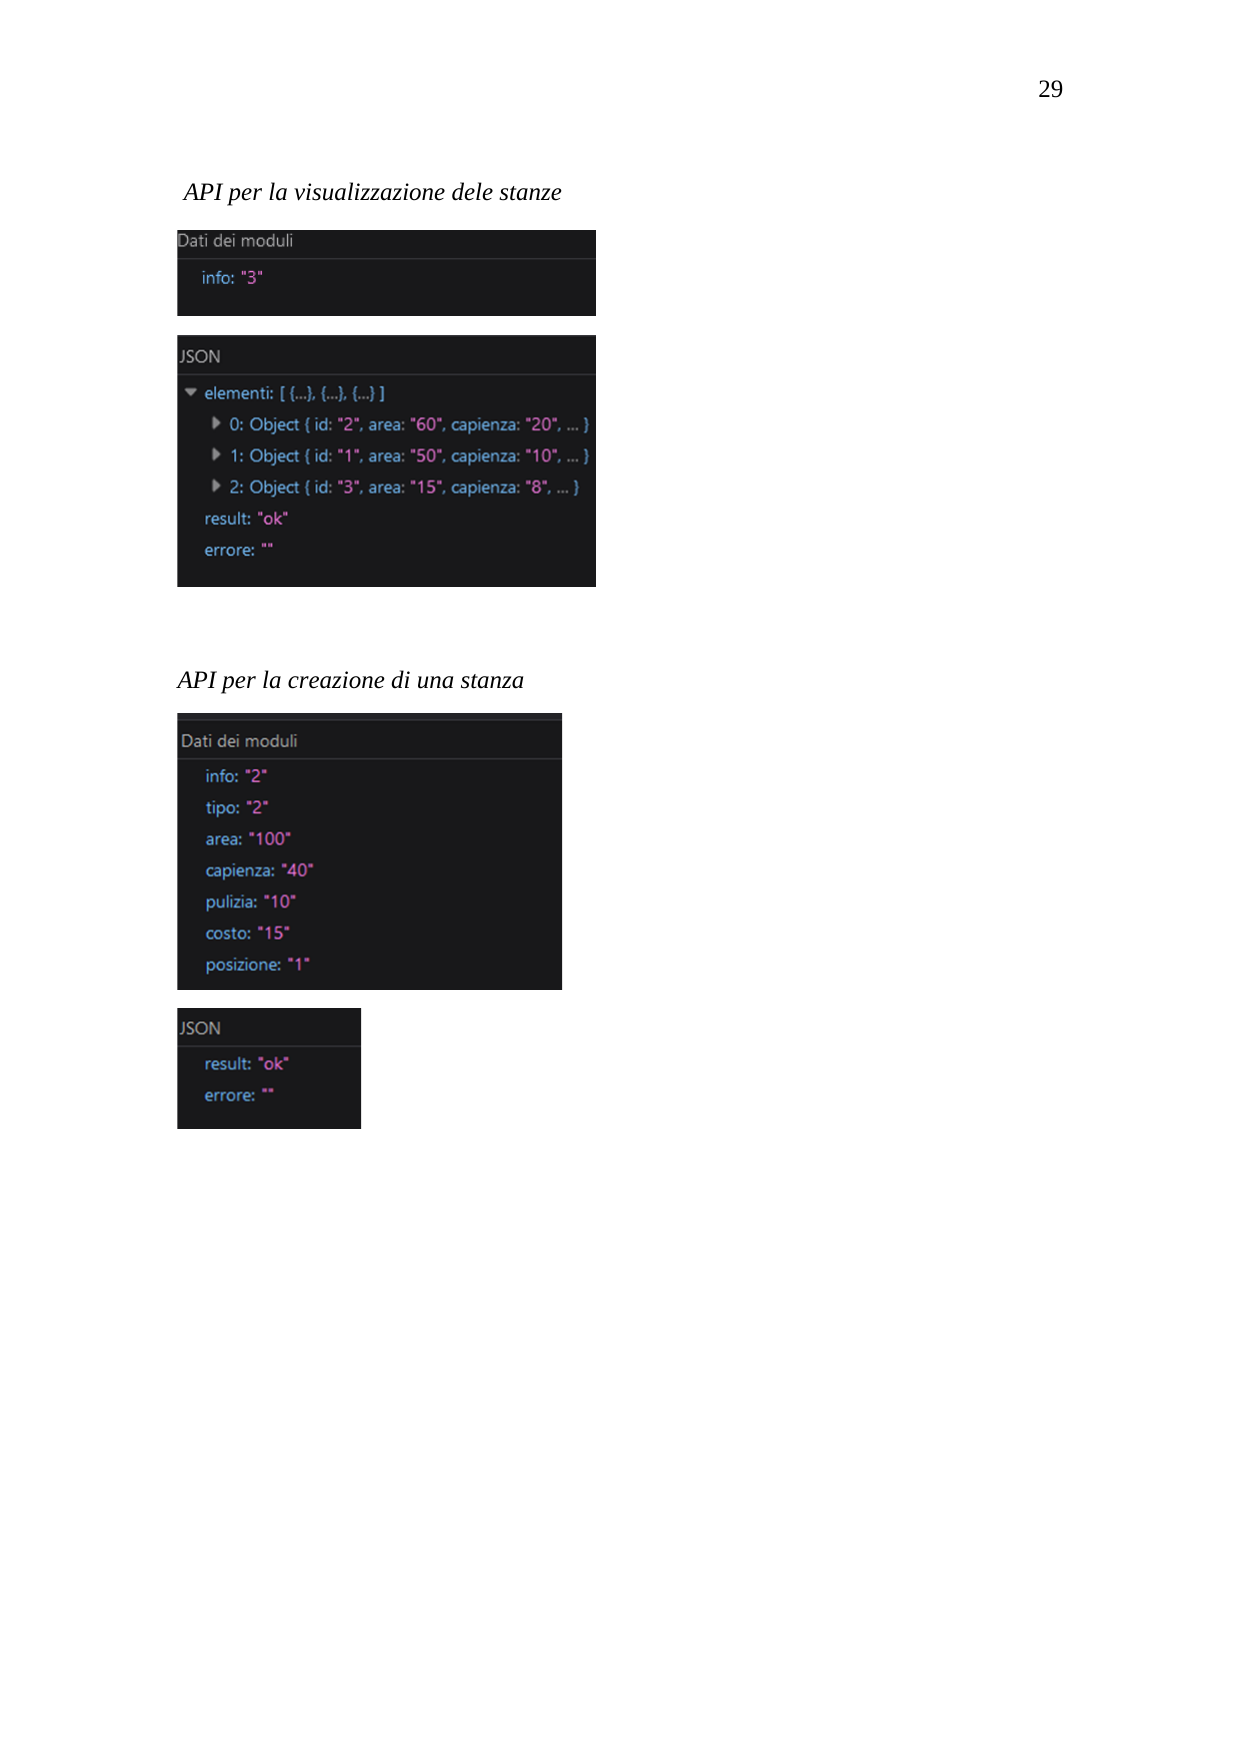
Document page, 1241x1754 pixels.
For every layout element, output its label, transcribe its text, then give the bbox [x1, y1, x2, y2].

text API per la visualizzazione dele stanze [177, 177, 1063, 206]
picture [177, 1008, 362, 1129]
picture [177, 230, 596, 316]
picture [177, 335, 596, 587]
text API per la creazione di una stanza [177, 666, 1063, 694]
picture [177, 713, 563, 990]
